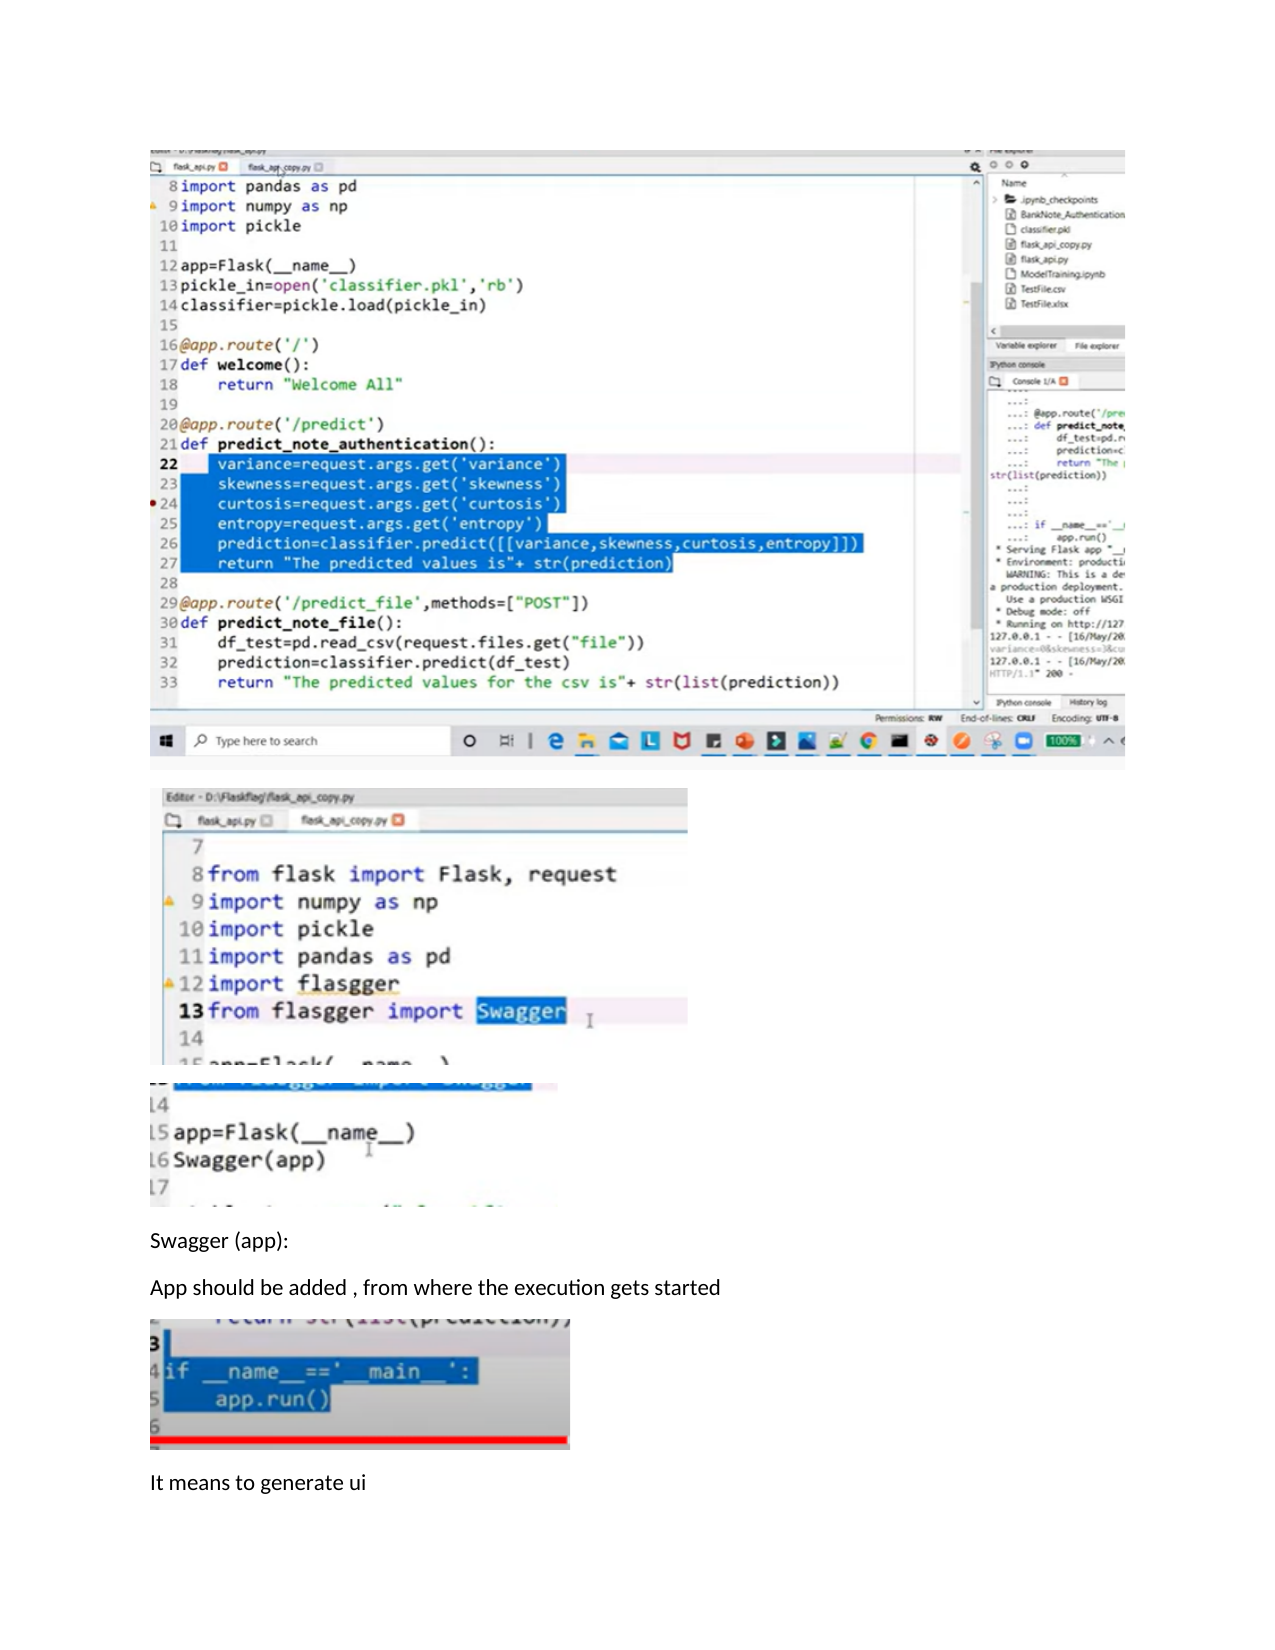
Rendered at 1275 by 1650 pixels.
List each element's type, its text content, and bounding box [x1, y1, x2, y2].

picture [150, 1319, 571, 1450]
text App should be added , from where the execution gets started [150, 1273, 1125, 1301]
text It means to generate ui [150, 1468, 1125, 1496]
picture [150, 788, 688, 1065]
text Swagger (app): [150, 1226, 1125, 1254]
picture [150, 1083, 558, 1207]
picture [150, 150, 1125, 770]
